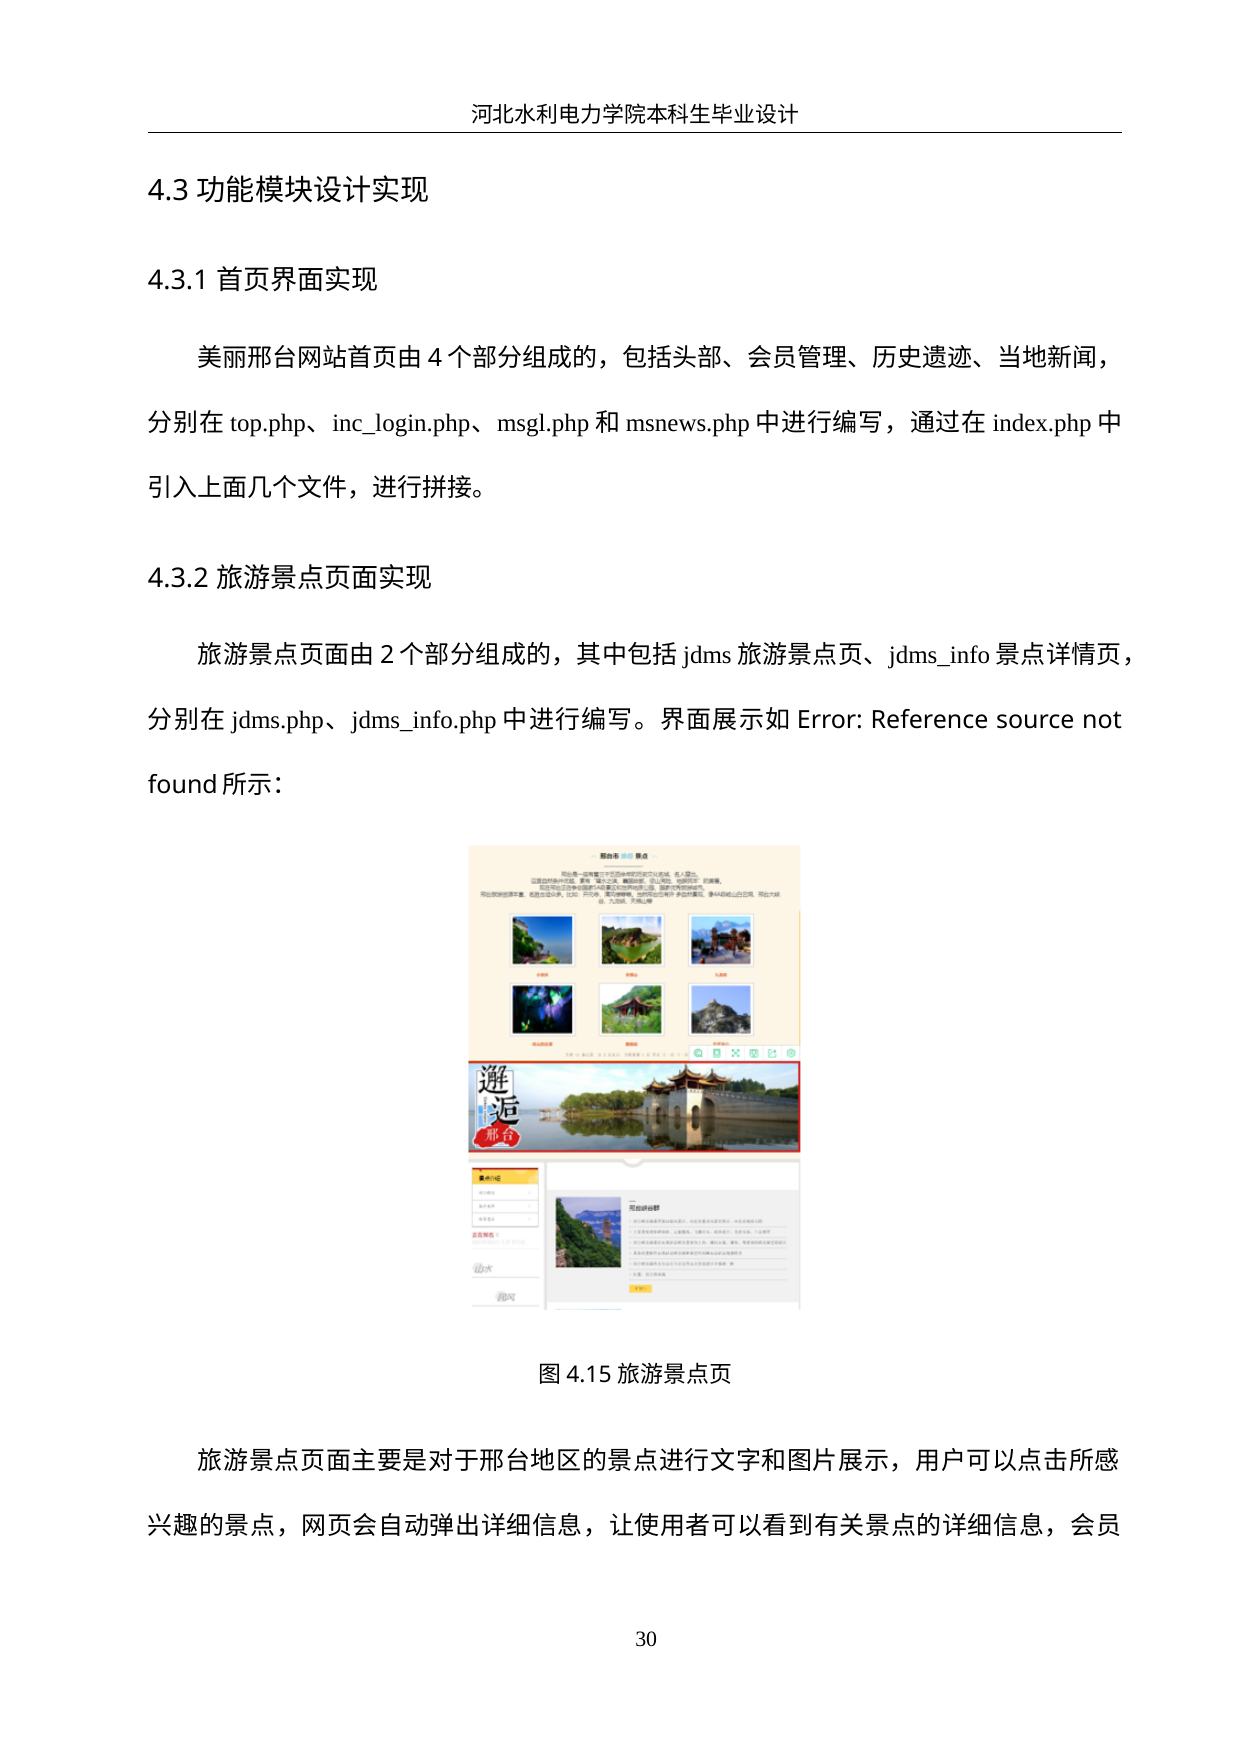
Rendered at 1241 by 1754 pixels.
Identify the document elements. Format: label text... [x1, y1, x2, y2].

subtitle 旅游景点页面实现 [148, 543, 1122, 608]
subtitle 首页界面实现 [148, 245, 1122, 310]
text 美丽邢台网站首页由4个部分组成的，包括头部、会员管理、历史遗迹、当地新闻，分别在top.php、inc_login.php、msgl.php和msnews.php中进行编写，通过在index.php中引入上面几个文件，进行拼接。 [148, 323, 1122, 518]
picture [463, 840, 807, 1321]
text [148, 1426, 1122, 1556]
subtitle 功能模块设计实现 [148, 155, 1122, 220]
